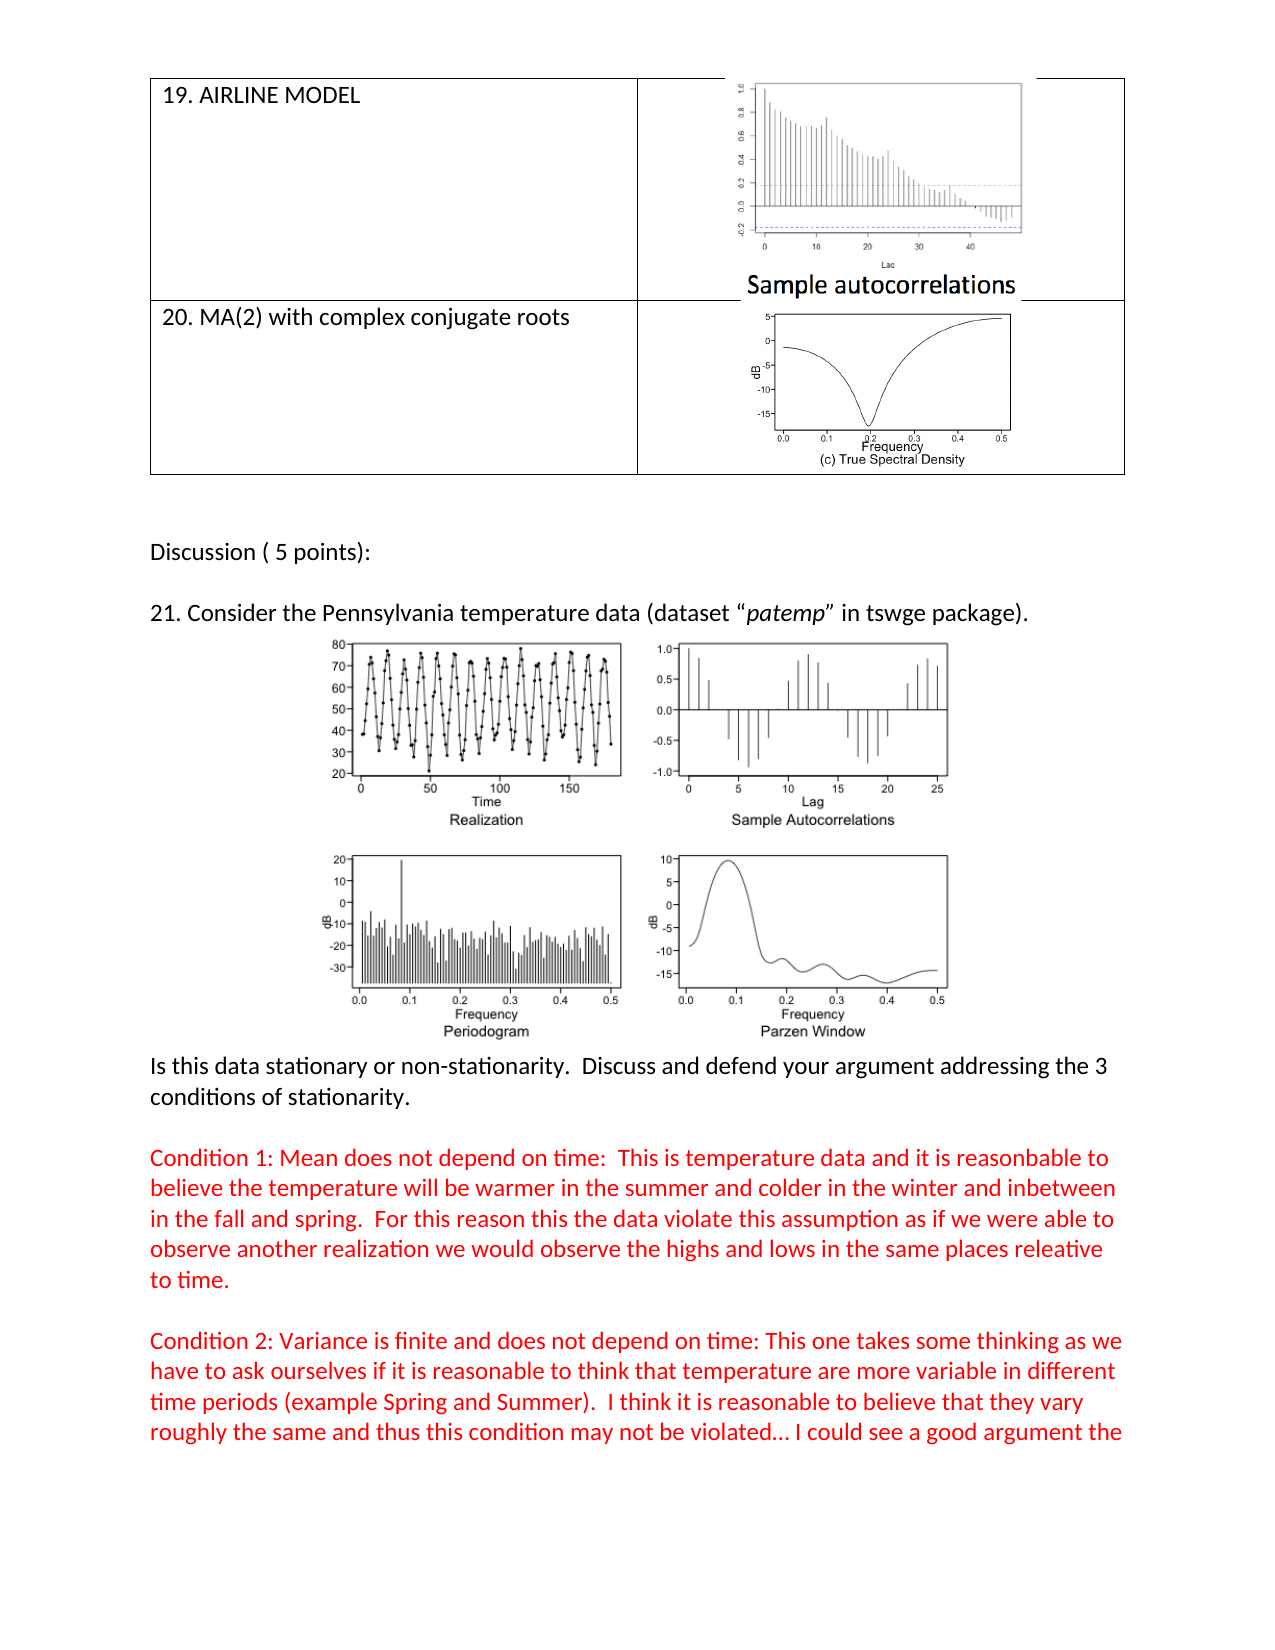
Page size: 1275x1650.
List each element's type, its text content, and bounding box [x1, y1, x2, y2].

table_cell [1037, 79, 1124, 300]
text Discussion ( 5 points): [150, 536, 1125, 566]
picture [311, 627, 964, 1051]
table_cell 20. MA(2) with complex conjugate roots [151, 301, 637, 474]
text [150, 1325, 1125, 1447]
text Condition 1: Mean does not depend on time: This is temperature data and it is reasonbable to believe the temperature will be warmer in the summer and colder in the winter and inbetween in the fall and spring. For this reason this the data violate this assumption as if we were able to observe another realization we would observe the highs and lows in the same places releative to time. [150, 1142, 1125, 1294]
picture [725, 78, 1037, 474]
table_cell [1022, 301, 1124, 474]
table_cell 19. AIRLINE MODEL [151, 79, 637, 300]
text Is this data stationary or non-stationarity. Discuss and defend your argument addressing the 3 conditions of stationarity. [150, 1050, 1125, 1111]
text 21. Consider the Pennsylvania temperature data (dataset “patemp” in tswge package). [150, 597, 1125, 627]
table_cell [638, 79, 725, 300]
table_cell [638, 301, 740, 474]
